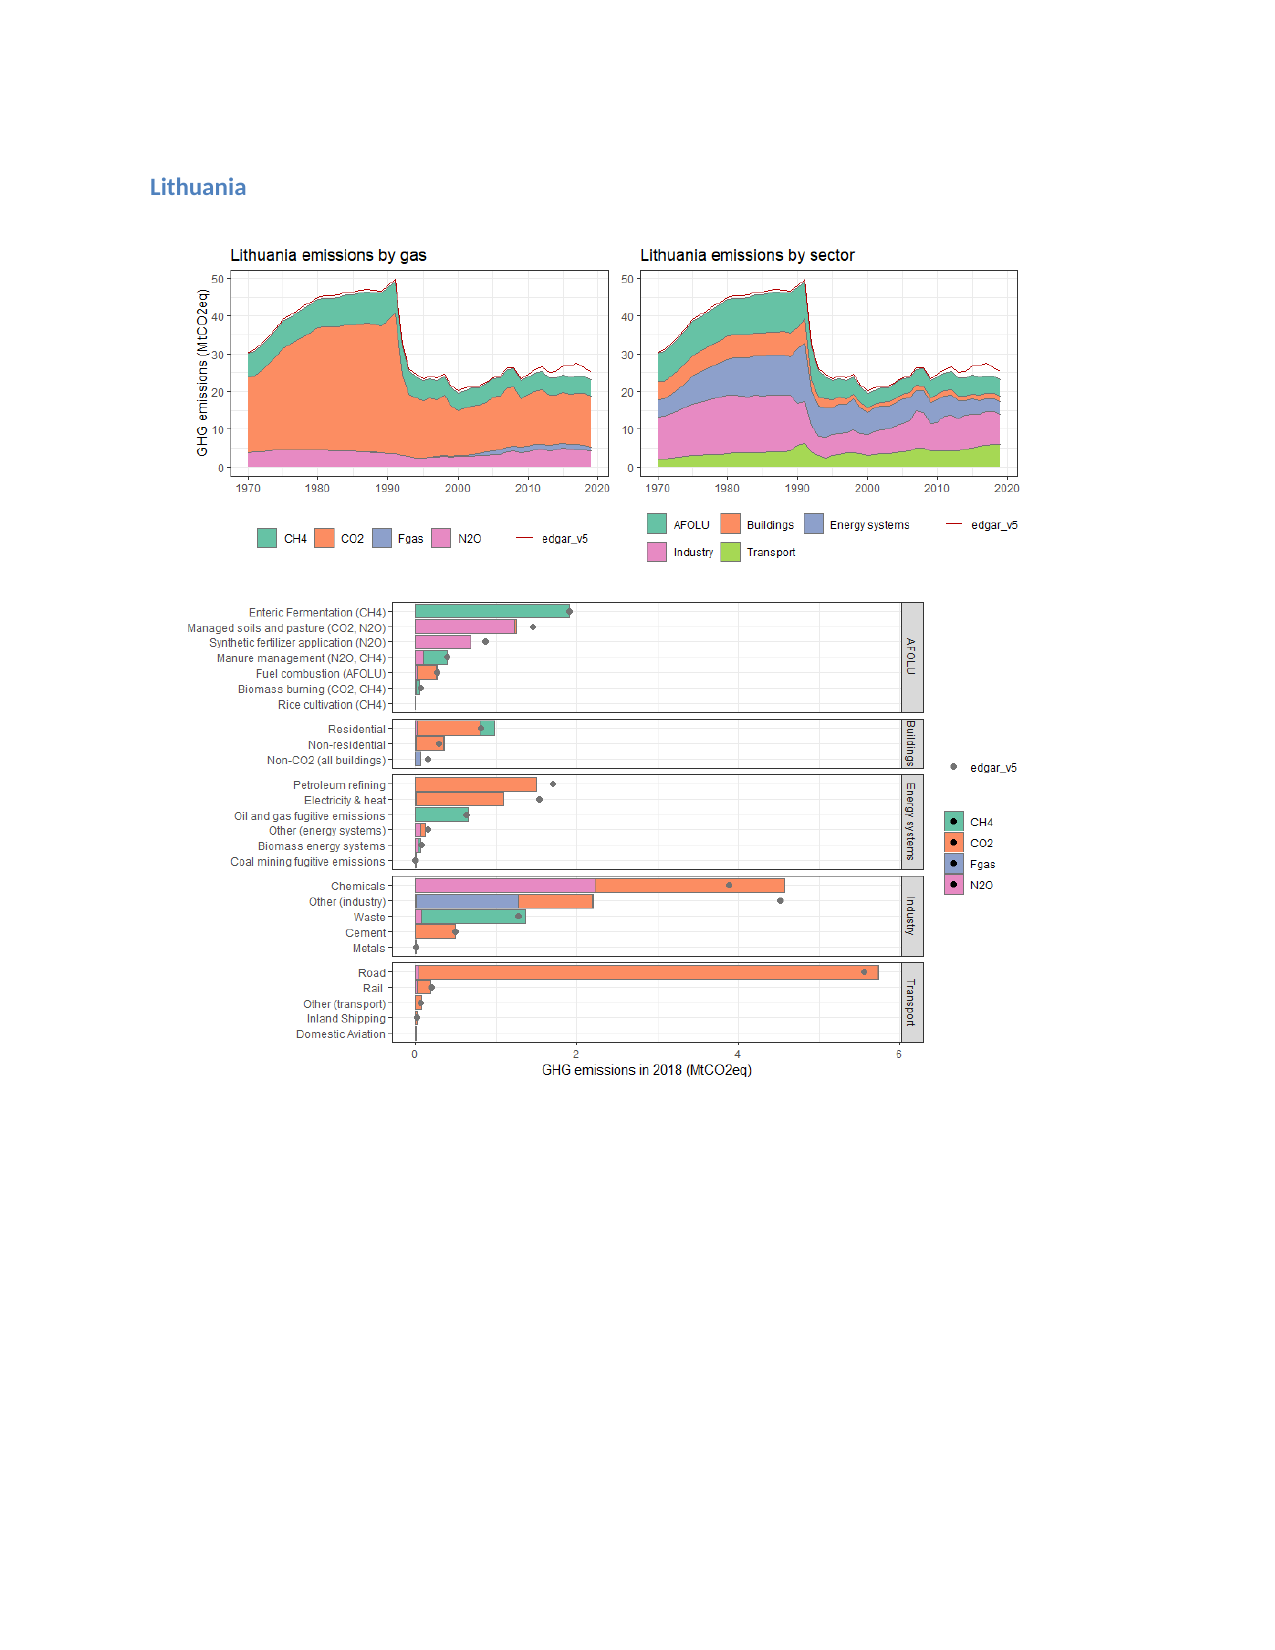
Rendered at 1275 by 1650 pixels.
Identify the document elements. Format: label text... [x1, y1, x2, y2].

picture [168, 220, 1044, 1096]
subtitle Lithuania [150, 171, 1125, 201]
